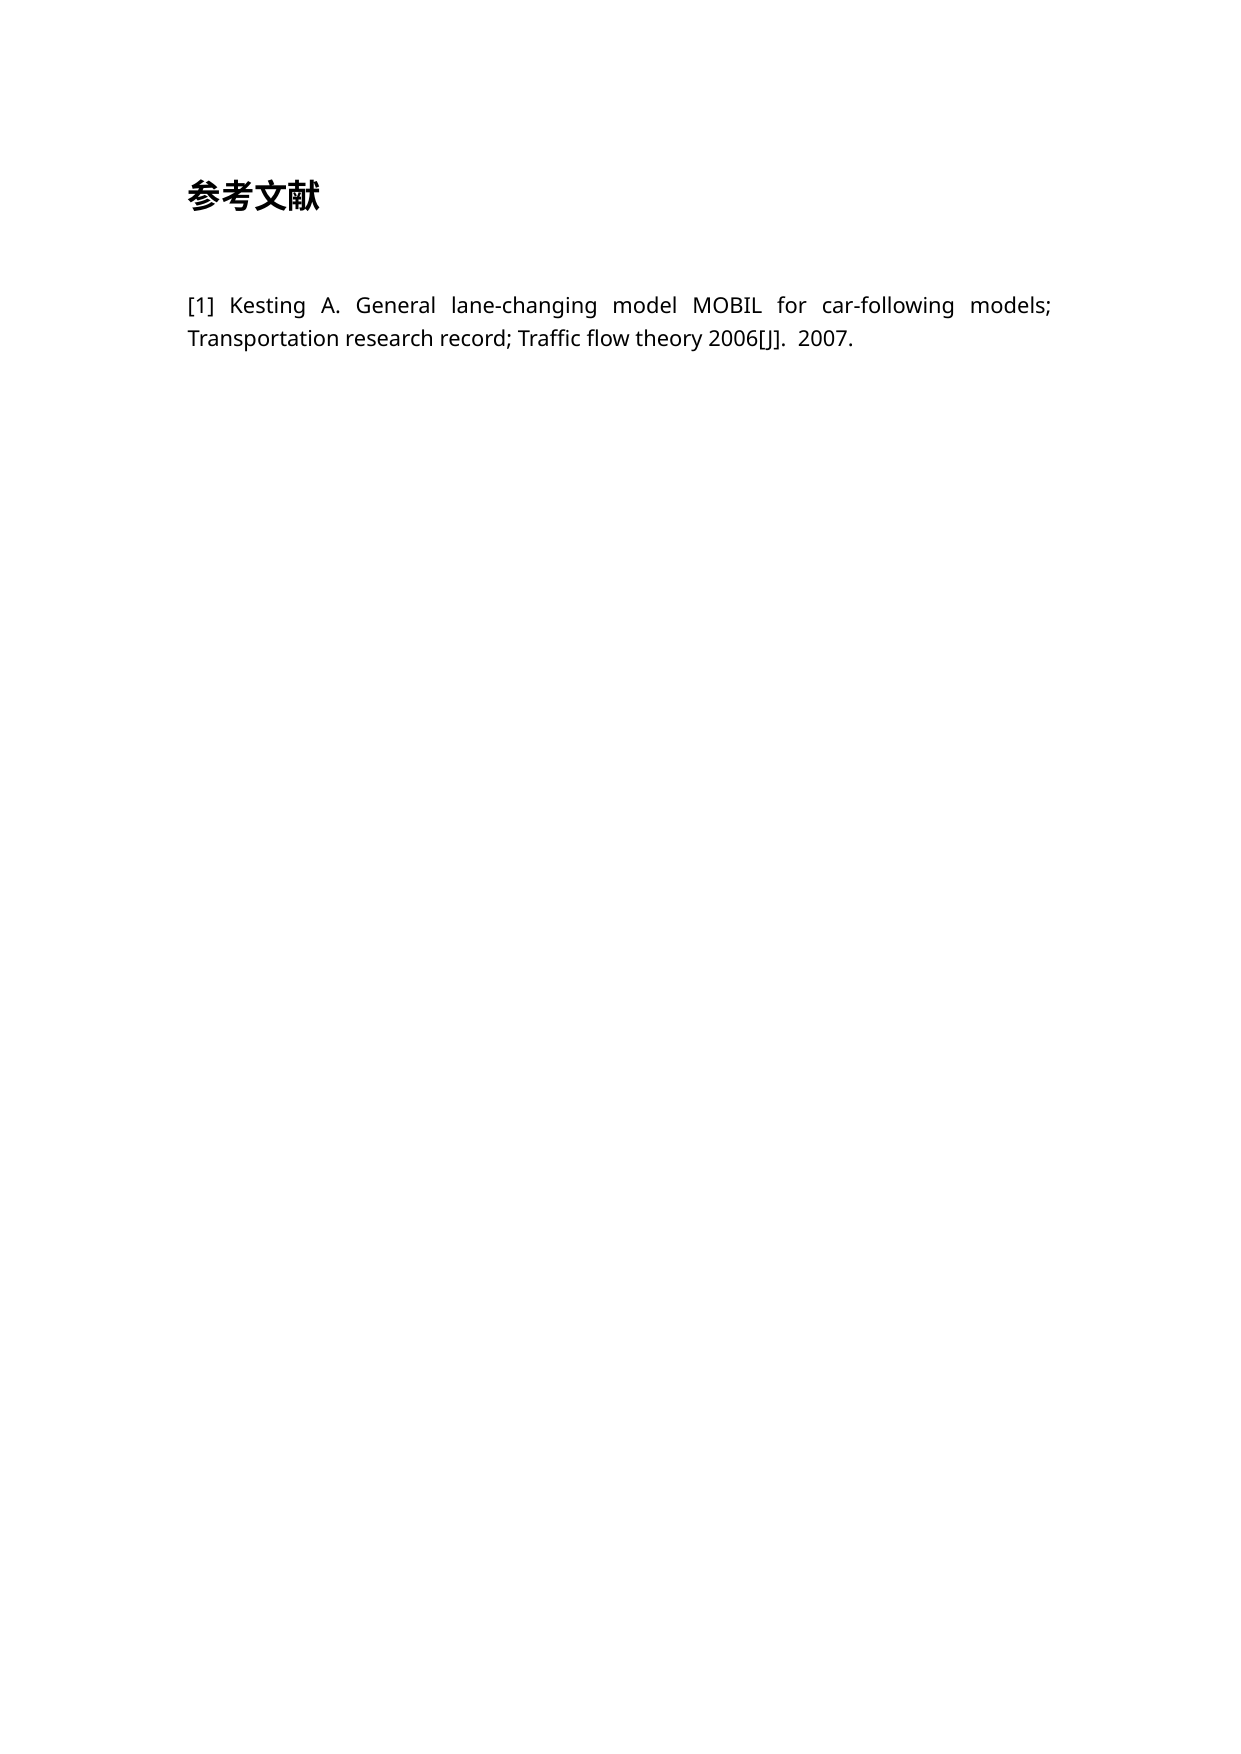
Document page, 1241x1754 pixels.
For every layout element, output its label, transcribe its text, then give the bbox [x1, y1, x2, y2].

list [1] Kesting A. General lane-changing model MOBIL for car-following models; Transportation research record; Traffic flow theory 2006[J]. 2007. [187, 289, 1053, 354]
subtitle 参考文献 [187, 162, 1053, 227]
